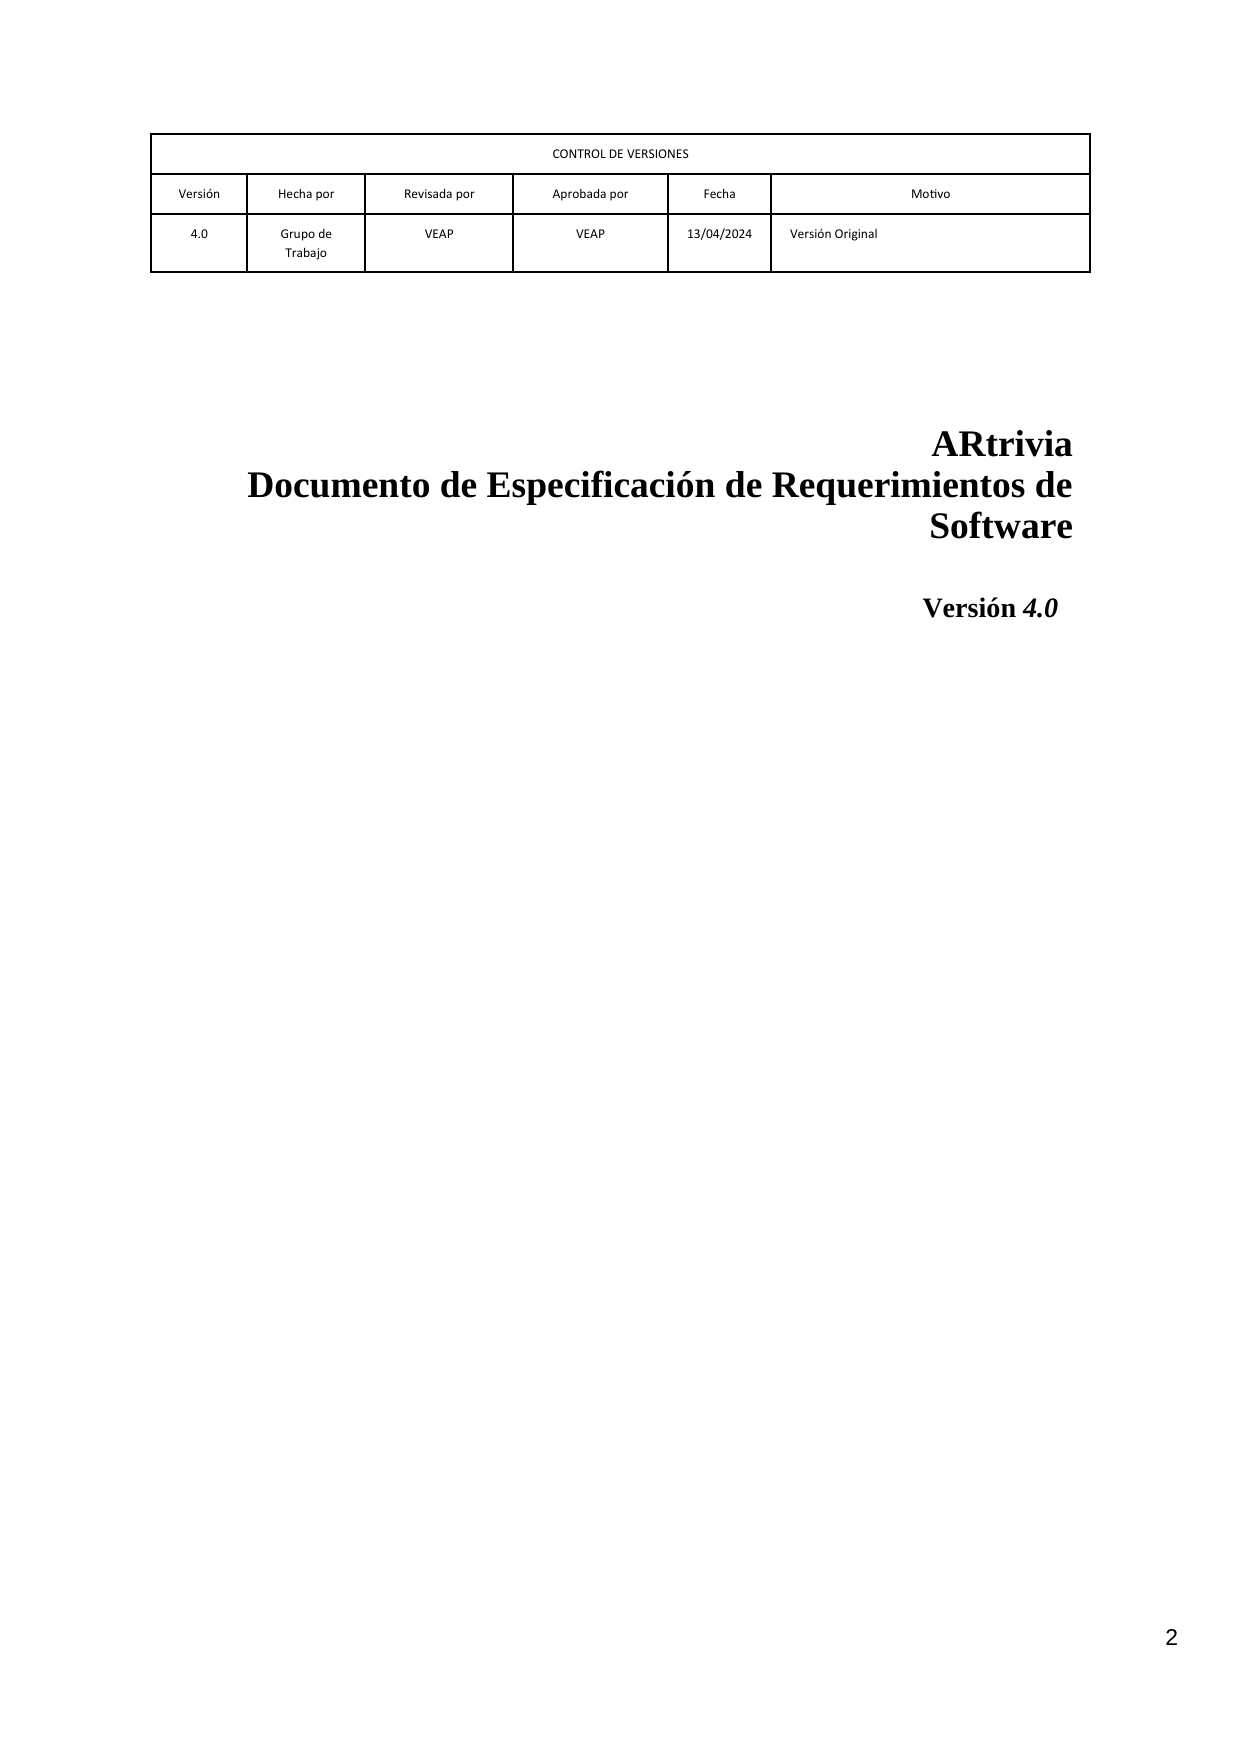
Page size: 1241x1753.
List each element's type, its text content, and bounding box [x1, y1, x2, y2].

table_cell VEAP [366, 215, 512, 271]
table_cell VEAP [514, 215, 667, 271]
table_cell Hecha por [248, 175, 364, 213]
table_cell Versión Original [772, 215, 1089, 271]
text Versión 4.0 [150, 591, 1061, 623]
text Documento de Especificación de Requerimientos de Software [237, 465, 1073, 547]
table_cell Revisada por [366, 175, 512, 213]
table_cell Motivo [772, 175, 1089, 213]
table_cell 4.0 [152, 215, 246, 271]
table_cell 13/04/2024 [669, 215, 770, 271]
table_header CONTROL DE VERSIONES [152, 135, 1089, 172]
text ARtrivia [237, 424, 1073, 465]
table_cell Grupo de Trabajo [248, 215, 364, 271]
table_cell Aprobada por [514, 175, 667, 213]
table_cell Fecha [669, 175, 770, 213]
table_cell Versión [152, 175, 246, 213]
